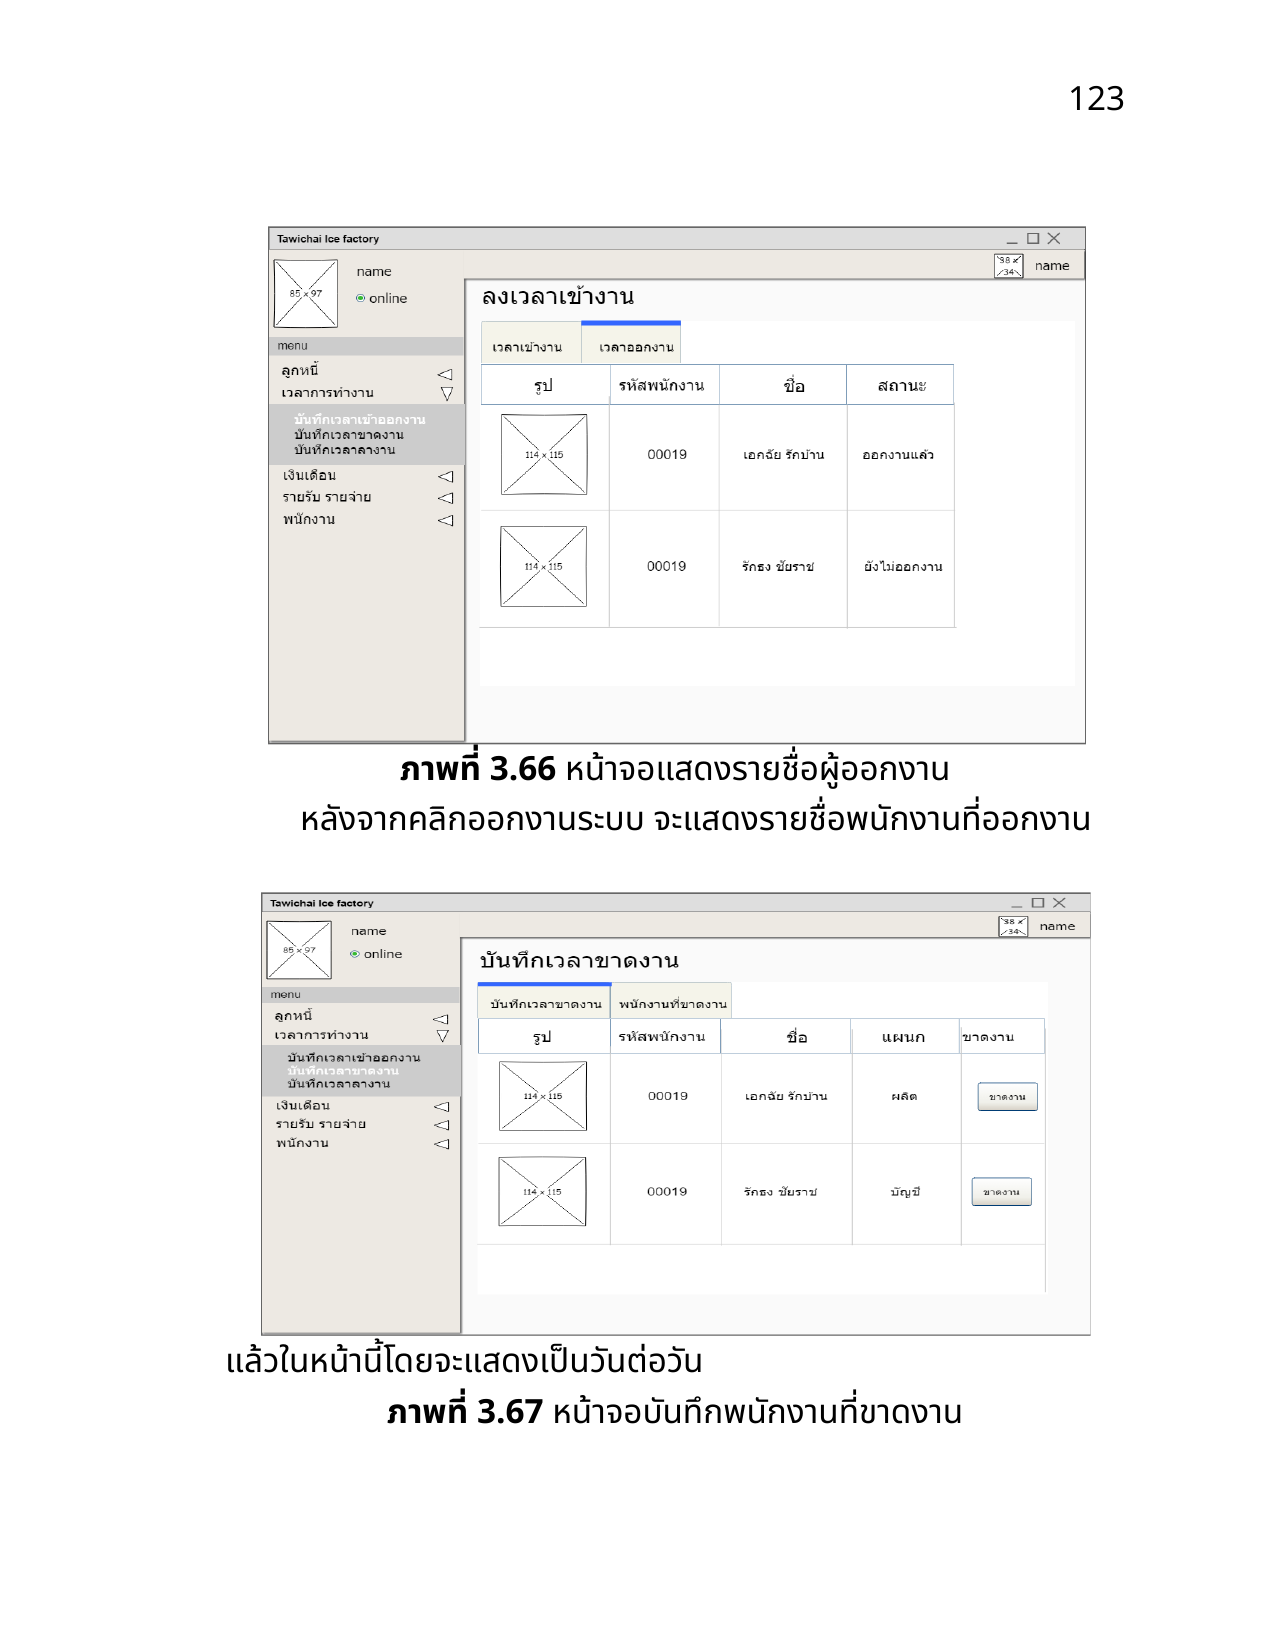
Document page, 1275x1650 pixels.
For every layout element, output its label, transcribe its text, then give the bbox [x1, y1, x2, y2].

picture [259, 891, 1091, 1338]
text ภาพที่ 3.66 หน้าจอแสดงรายชื่อผู้ออกงาน [225, 744, 1125, 795]
picture [264, 224, 1086, 745]
text ภาพที่ 3.67 หน้าจอบันทึกพนักงานที่ขาดงาน [225, 1388, 1125, 1438]
